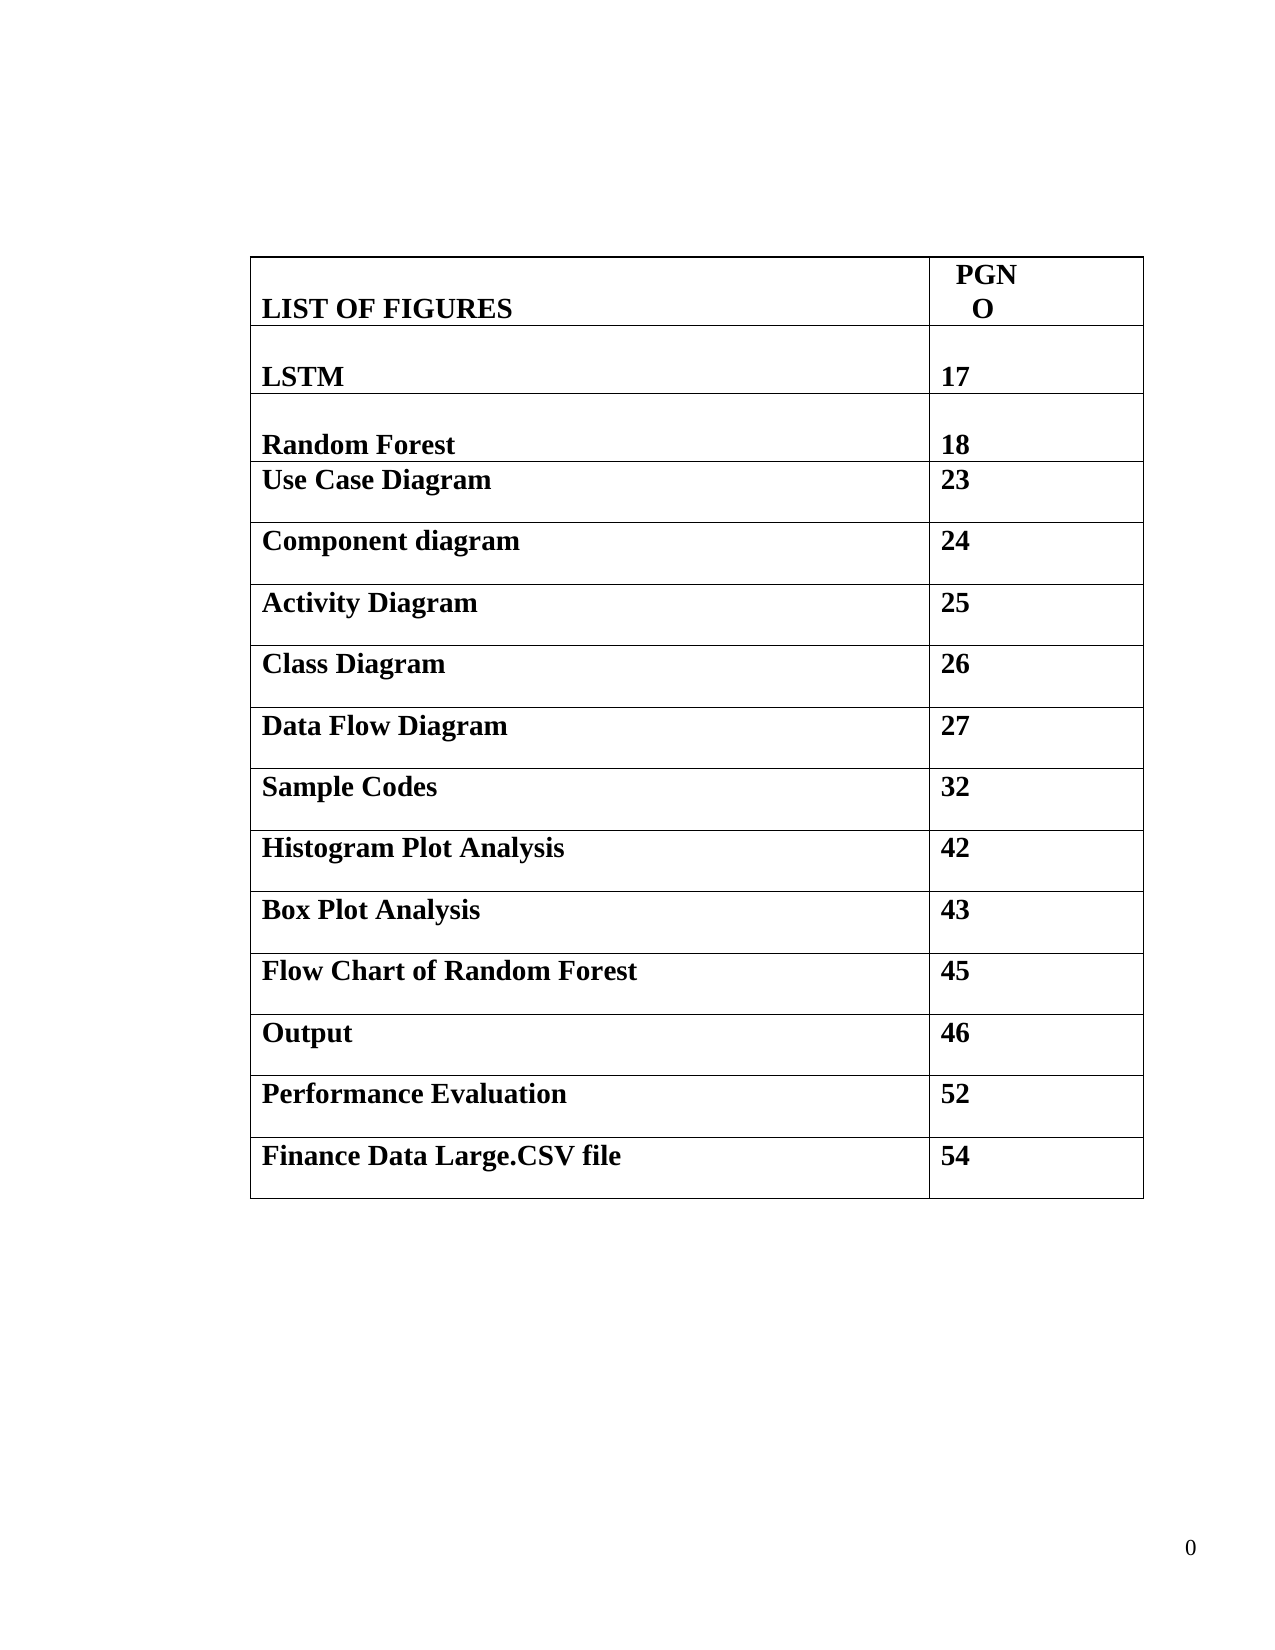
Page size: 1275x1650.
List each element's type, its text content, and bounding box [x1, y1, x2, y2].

table_cell 25 [930, 585, 1143, 645]
table_cell 42 [930, 831, 1143, 891]
table_cell Performance Evaluation [251, 1076, 929, 1137]
table_cell Sample Codes [251, 769, 929, 829]
table_cell 54 [930, 1138, 1143, 1198]
table_cell Use Case Diagram [251, 462, 929, 522]
table_cell 27 [930, 708, 1143, 768]
table_cell Component diagram [251, 523, 929, 584]
table_cell Finance Data Large.CSV file [251, 1138, 929, 1198]
table_cell Flow Chart of Random Forest [251, 954, 929, 1014]
table_cell 26 [930, 646, 1143, 707]
table_cell LSTM [251, 326, 929, 393]
table_header LIST OF FIGURES [251, 258, 929, 324]
table_cell Histogram Plot Analysis [251, 831, 929, 891]
table_cell 46 [930, 1015, 1143, 1075]
table_cell 17 [930, 326, 1143, 393]
table_cell Random Forest [251, 394, 929, 461]
table_cell Class Diagram [251, 646, 929, 707]
table_cell 32 [930, 769, 1143, 829]
table_cell 18 [930, 394, 1143, 461]
table_header PGNO [930, 258, 1143, 324]
table_cell Data Flow Diagram [251, 708, 929, 768]
table_cell 23 [930, 462, 1143, 522]
table_cell Activity Diagram [251, 585, 929, 645]
table_cell 45 [930, 954, 1143, 1014]
table_cell 43 [930, 892, 1143, 952]
table_cell Box Plot Analysis [251, 892, 929, 952]
table_cell 52 [930, 1076, 1143, 1137]
table_cell 24 [930, 523, 1143, 584]
table_cell Output [251, 1015, 929, 1075]
